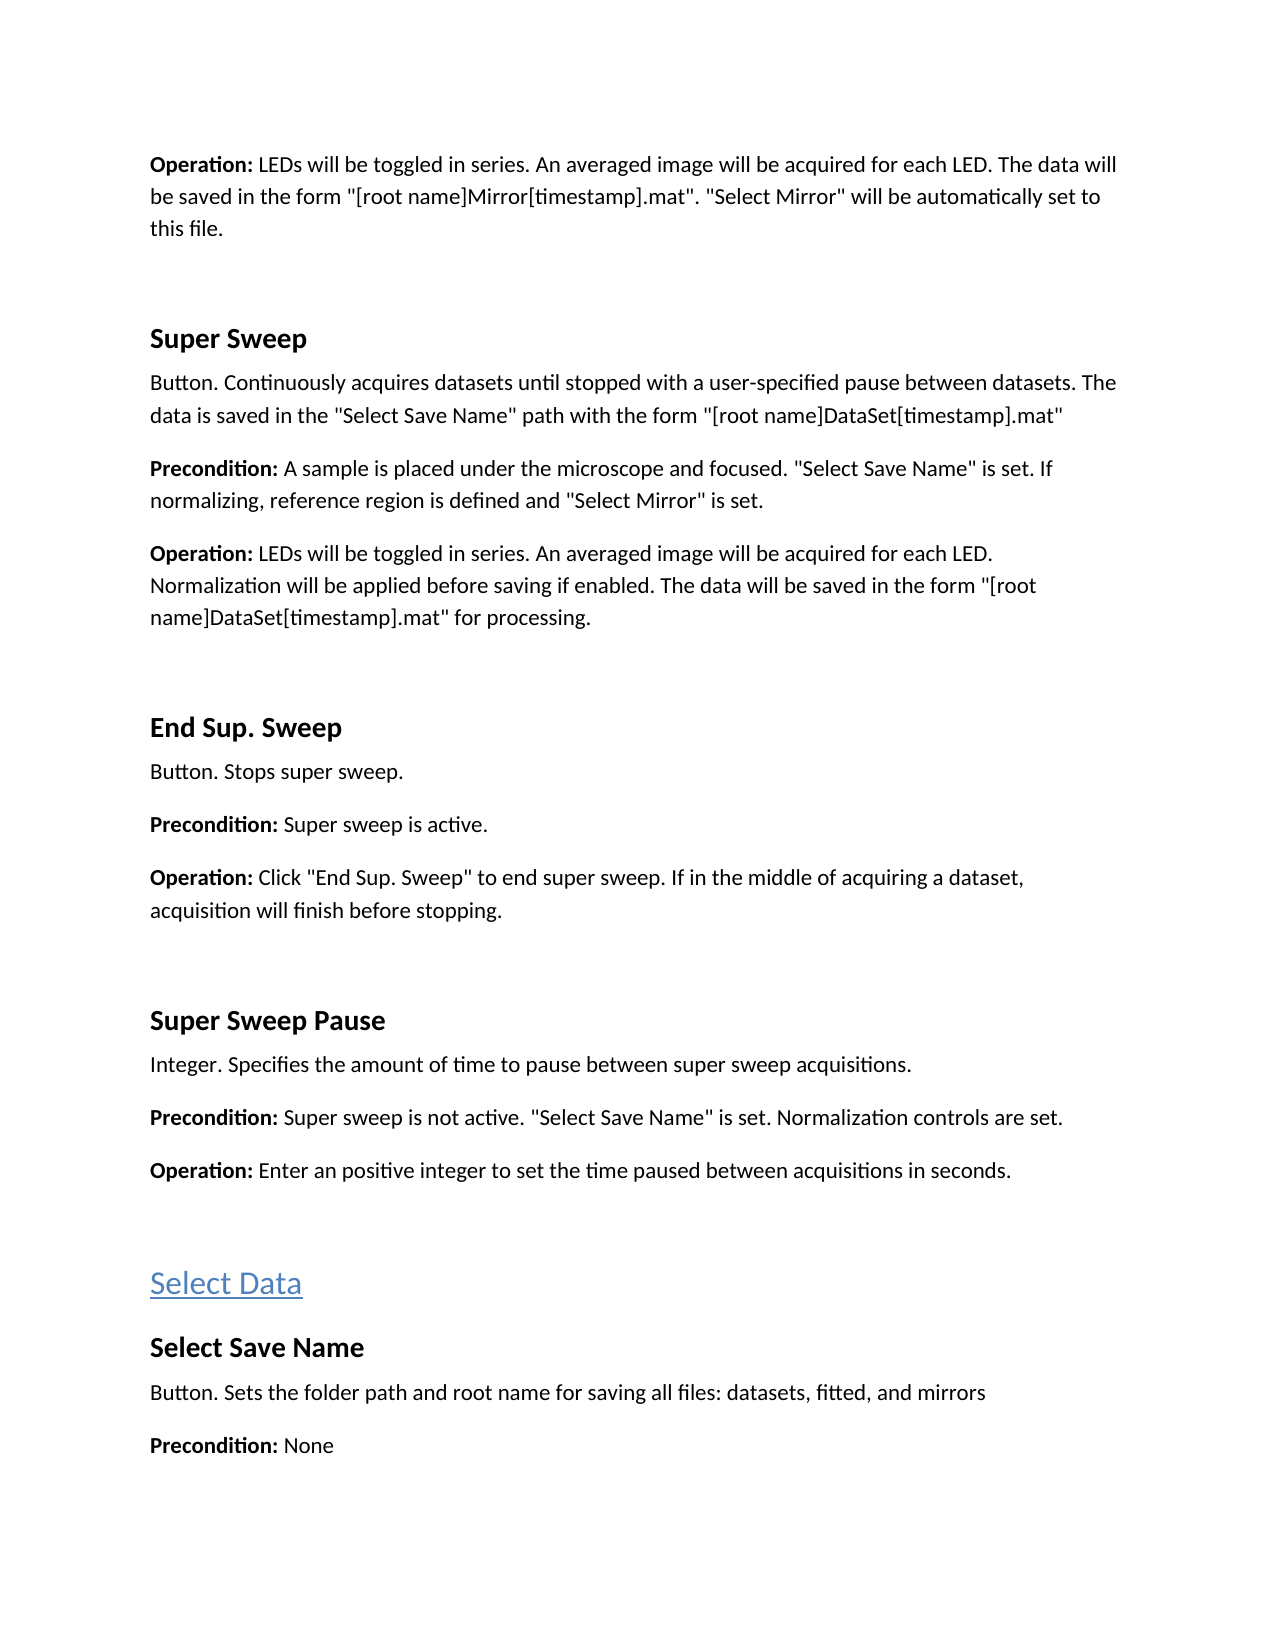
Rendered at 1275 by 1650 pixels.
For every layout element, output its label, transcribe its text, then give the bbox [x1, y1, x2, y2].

text Operation: Click "End Sup. Sweep" to end super sweep. If in the middle of acquiring a dataset, acquisition will finish before stopping. [150, 863, 1125, 924]
text Operation: LEDs will be toggled in series. An averaged image will be acquired for each LED. Normalization will be applied before saving if enabled. The data will be saved in the form "[root name]DataSet[timestamp].mat" for processing. [150, 539, 1125, 631]
text Operation: LEDs will be toggled in series. An averaged image will be acquired for each LED. The data will be saved in the form "[root name]Mirror[timestamp].mat". "Select Mirror" will be automatically set to this file. [150, 150, 1125, 242]
text Precondition: None [150, 1431, 1125, 1459]
text Select Save Name [150, 1329, 1125, 1365]
text Button. Continuously acquires datasets until stopped with a user-specified pause between datasets. The data is saved in the "Select Save Name" path with the form "[root name]DataSet[timestamp].mat" [150, 368, 1125, 429]
text Operation: Enter an positive integer to set the time paused between acquisitions in seconds. [150, 1156, 1125, 1184]
text Super Sweep [150, 320, 1125, 356]
text Integer. Specifies the amount of time to pause between super sweep acquisitions. [150, 1050, 1125, 1078]
text Precondition: A sample is placed under the microscope and focused. "Select Save Name" is set. If normalizing, reference region is defined and "Select Mirror" is set. [150, 454, 1125, 514]
text Super Sweep Pause [150, 1002, 1125, 1037]
text Button. Sets the folder path and root name for saving all files: datasets, fitted, and mirrors [150, 1378, 1125, 1406]
text End Sup. Sweep [150, 709, 1125, 745]
text Precondition: Super sweep is not active. "Select Save Name" is set. Normalization controls are set. [150, 1103, 1125, 1131]
text Select Data [150, 1262, 1125, 1303]
text Precondition: Super sweep is active. [150, 811, 1125, 838]
text Button. Stops super sweep. [150, 757, 1125, 786]
